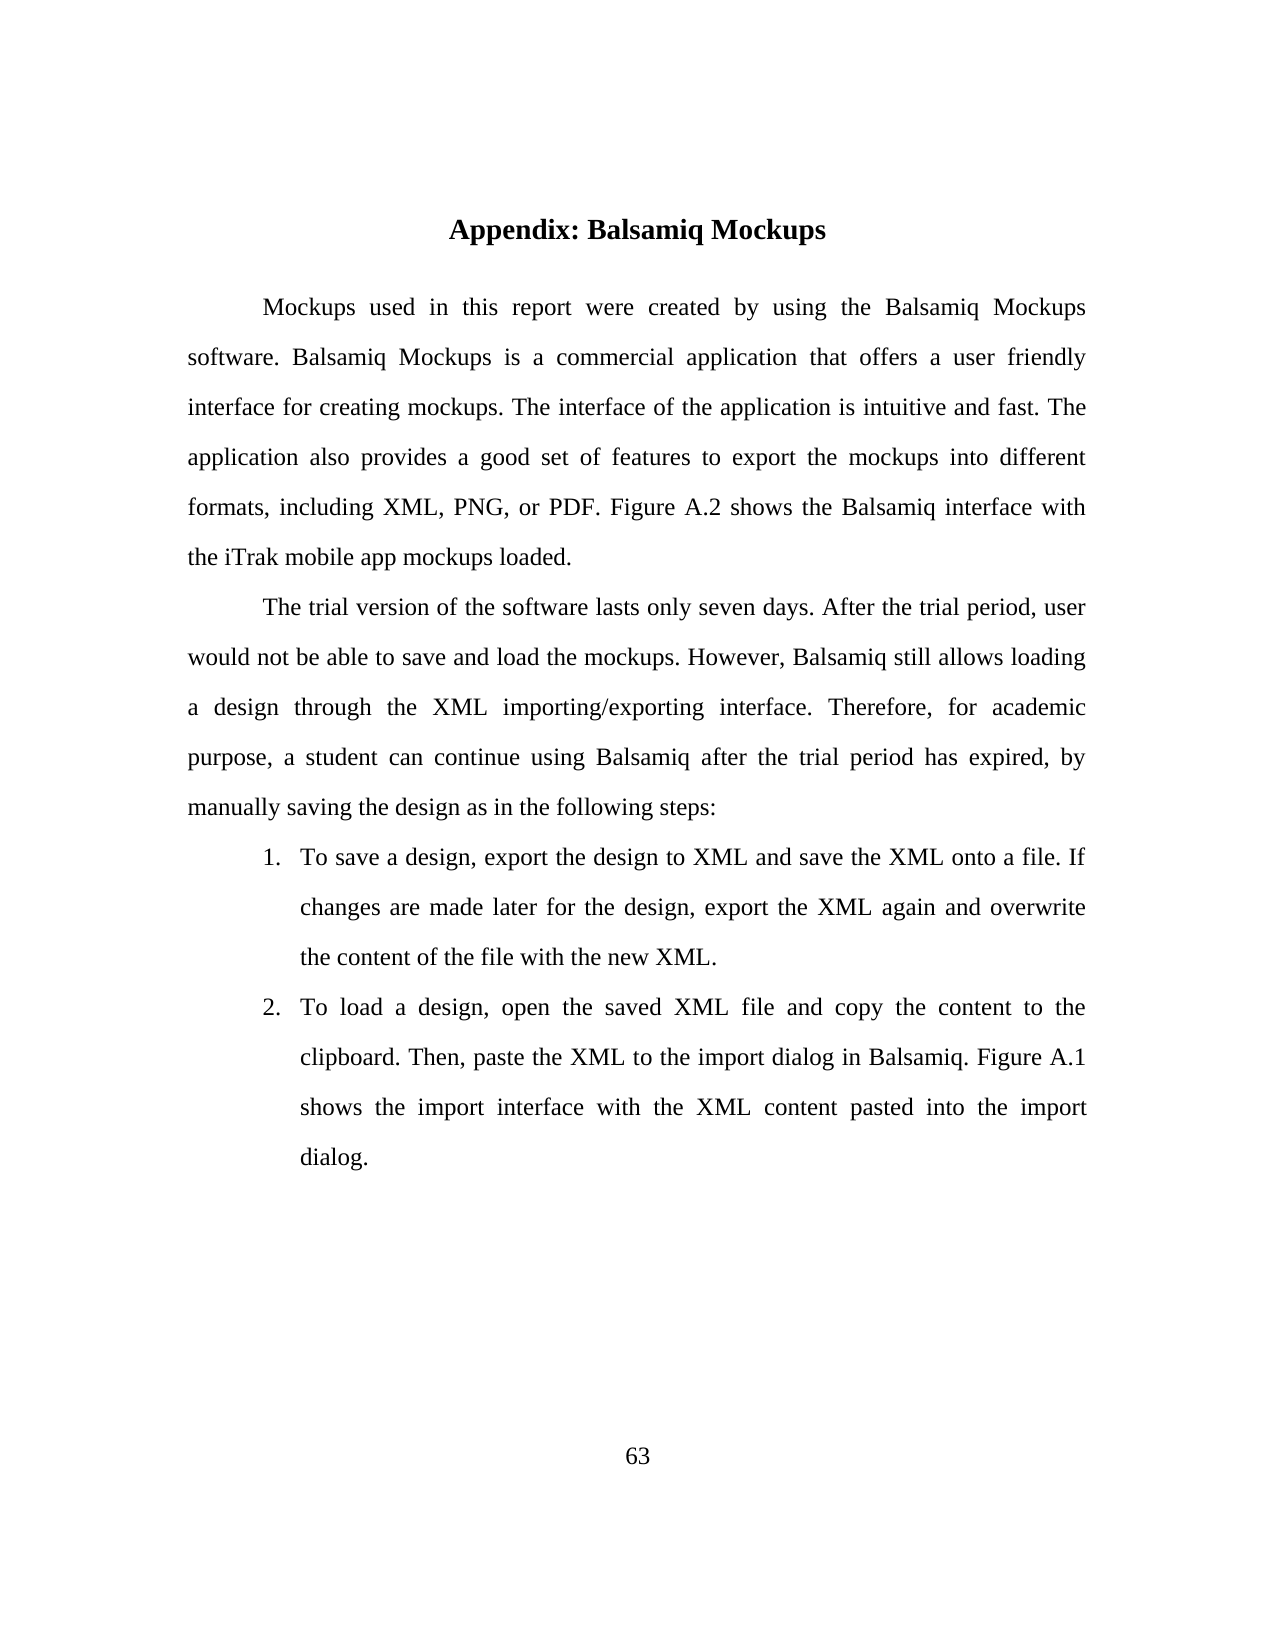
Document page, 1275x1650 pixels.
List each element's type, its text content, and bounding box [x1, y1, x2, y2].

text The trial version of the software lasts only seven days. After the trial period, user would not be able to save and load the mockups. However, Balsamiq still allows loading a design through the XML importing/exporting interface. Therefore, for academic purpose, a student can continue using Balsamiq after the trial period has expired, by manually saving the design as in the following steps: [187, 571, 1087, 821]
list To save a design, export the design to XML and save the XML onto a file. If changes are made later for the design, export the XML again and overwrite the content of the file with the new XML. [262, 821, 1087, 971]
text Mockups used in this report were created by using the Balsamiq Mockups software. Balsamiq Mockups is a commercial application that offers a user friendly interface for creating mockups. The interface of the application is intuitive and fast. The application also provides a good set of features to export the mockups into different formats, including XML, PNG, or PDF. Figure A.2 shows the Balsamiq interface with the iTrak mobile app mockups loaded. [187, 271, 1087, 571]
list To load a design, open the saved XML file and copy the content to the clipboard. Then, paste the XML to the import dialog in Balsamiq. Figure A.1 shows the import interface with the XML content pasted into the import dialog. [262, 971, 1087, 1171]
subtitle Appendix: Balsamiq Mockups [187, 212, 1087, 246]
